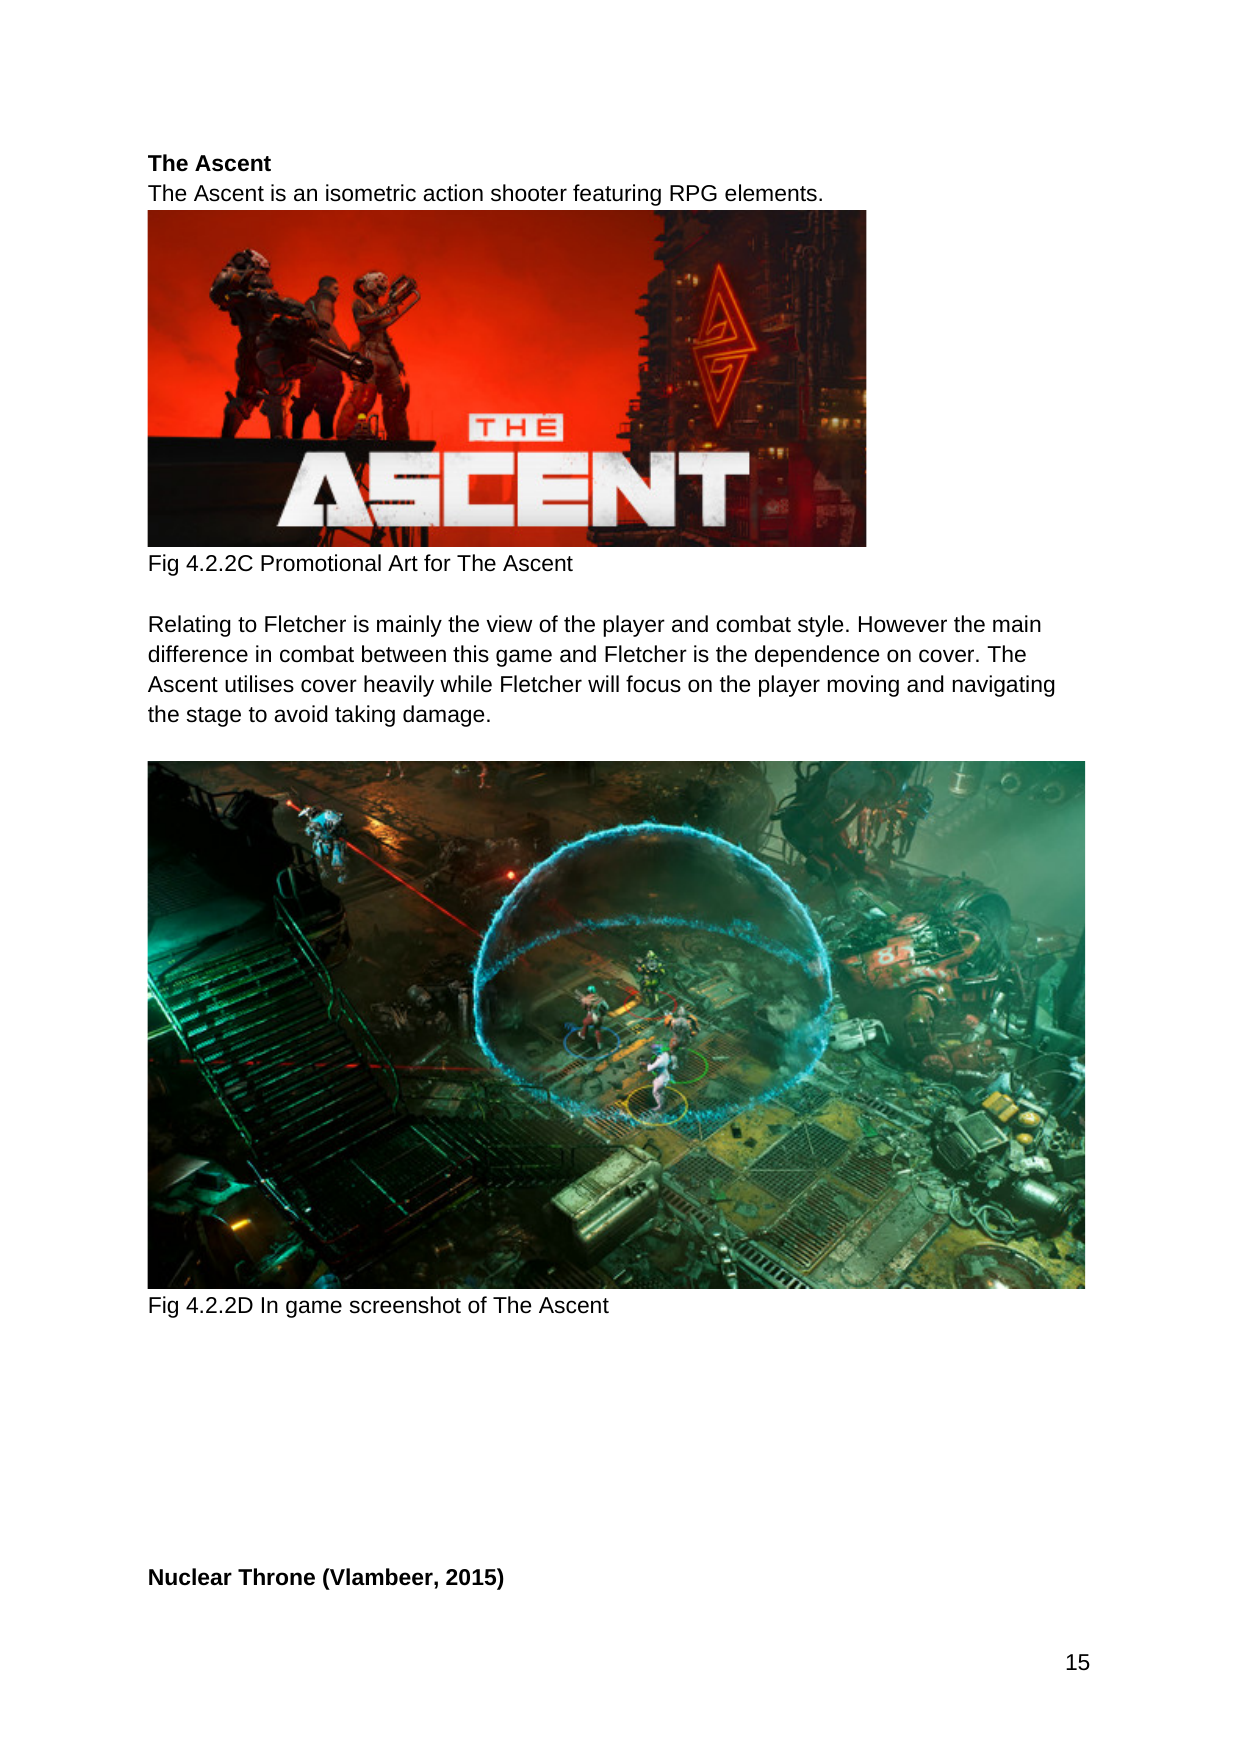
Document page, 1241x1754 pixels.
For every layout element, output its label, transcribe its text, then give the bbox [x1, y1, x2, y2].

picture [147, 210, 867, 547]
text Fig 4.2.2D In game screenshot of The Ascent [148, 1292, 1090, 1318]
text Fig 4.2.2C Promotional Art for The Ascent [148, 550, 1090, 577]
text Nuclear Throne (Vlambeer, 2015) [148, 1564, 1090, 1590]
text The Ascent [148, 150, 1090, 176]
text Relating to Fletcher is mainly the view of the player and combat style. However the main difference in combat between this game and Fletcher is the dependence on cover. The Ascent utilises cover heavily while Fletcher will focus on the player moving and navigating the stage to avoid taking damage. [148, 611, 1090, 728]
text The Ascent is an isometric action shooter featuring RPG elements. [148, 180, 1090, 207]
picture [147, 761, 1085, 1289]
